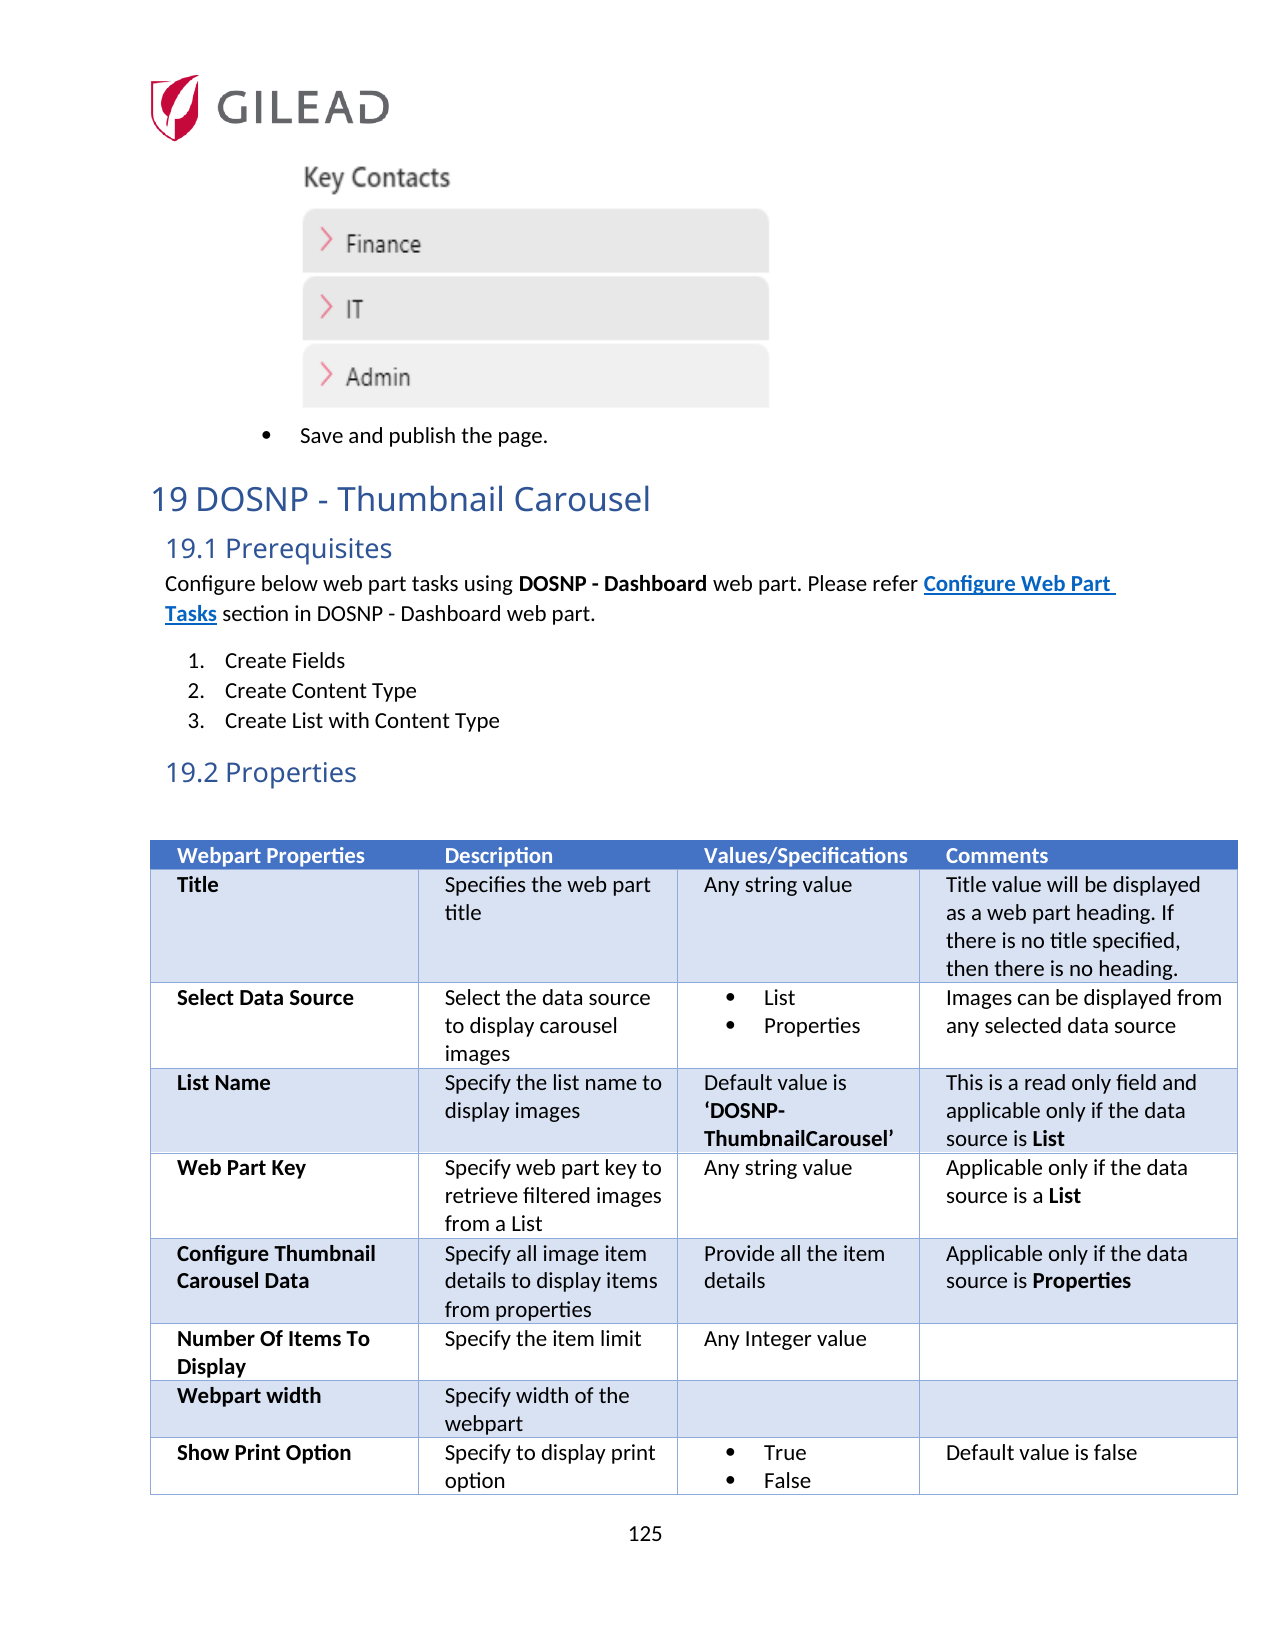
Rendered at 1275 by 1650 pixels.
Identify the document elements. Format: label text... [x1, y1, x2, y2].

table_cell True False [678, 1438, 919, 1494]
table_cell List Name [151, 1069, 418, 1152]
table_cell Webpart width [151, 1381, 418, 1437]
table_header Webpart Properties [151, 841, 418, 869]
list Create Content Type [187, 676, 1125, 704]
table_cell Select the data source to display carousel images [419, 983, 677, 1067]
table_cell Default value is ‘DOSNP-ThumbnailCarousel’ [678, 1069, 919, 1152]
table_cell Applicable only if the data source is a List [920, 1154, 1237, 1238]
table_cell Applicable only if the data source is Properties [920, 1239, 1237, 1323]
table_cell [920, 1381, 1237, 1437]
table_cell Default value is false [920, 1438, 1237, 1494]
list Save and publish the page. [262, 421, 1125, 449]
list Create List with Content Type [187, 707, 1125, 734]
table_cell List Properties [678, 983, 919, 1067]
table_cell This is a read only field and applicable only if the data source is List [920, 1069, 1237, 1152]
table_cell Specify width of the webpart [419, 1381, 677, 1437]
table_cell Configure Thumbnail Carousel Data [151, 1239, 418, 1323]
text Configure below web part tasks using DOSNP - Dashboard web part. Please refer Configure Web Part Tasks section in DOSNP - Dashboard web part. [165, 569, 1125, 627]
table_cell Specify the list name to display images [419, 1069, 677, 1152]
table_cell Provide all the item details [678, 1239, 919, 1323]
picture [150, 75, 389, 142]
table_cell Title [151, 870, 418, 982]
subtitle Properties [165, 753, 1125, 790]
table_cell Images can be displayed from any selected data source [920, 983, 1237, 1067]
table_cell Specify to display print option [419, 1438, 677, 1494]
table_header Description [419, 841, 677, 869]
table_cell Specify the item limit [419, 1324, 677, 1380]
picture [300, 150, 774, 419]
table_cell Any string value [678, 1154, 919, 1238]
table_cell Show Print Option [151, 1438, 418, 1494]
list Create Fields [187, 646, 1125, 674]
table_cell Any Integer value [678, 1324, 919, 1380]
subtitle DOSNP - Thumbnail Carousel [150, 476, 1125, 522]
table_cell Web Part Key [151, 1154, 418, 1238]
subtitle Prerequisites [165, 529, 1125, 566]
table_header Comments [920, 841, 1237, 869]
table_cell Specify web part key to retrieve filtered images from a List [419, 1154, 677, 1238]
table_cell [678, 1381, 919, 1437]
table_header Values/Specifications [678, 841, 919, 869]
table_cell Title value will be displayed as a web part heading. If there is no title specified, then there is no heading. [920, 870, 1237, 982]
table_cell Number Of Items To Display [151, 1324, 418, 1380]
table_cell Specify all image item details to display items from properties [419, 1239, 677, 1323]
table_cell Specifies the web part title [419, 870, 677, 982]
table_cell [920, 1324, 1237, 1380]
table_cell Select Data Source [151, 983, 418, 1067]
table_cell Any string value [678, 870, 919, 982]
